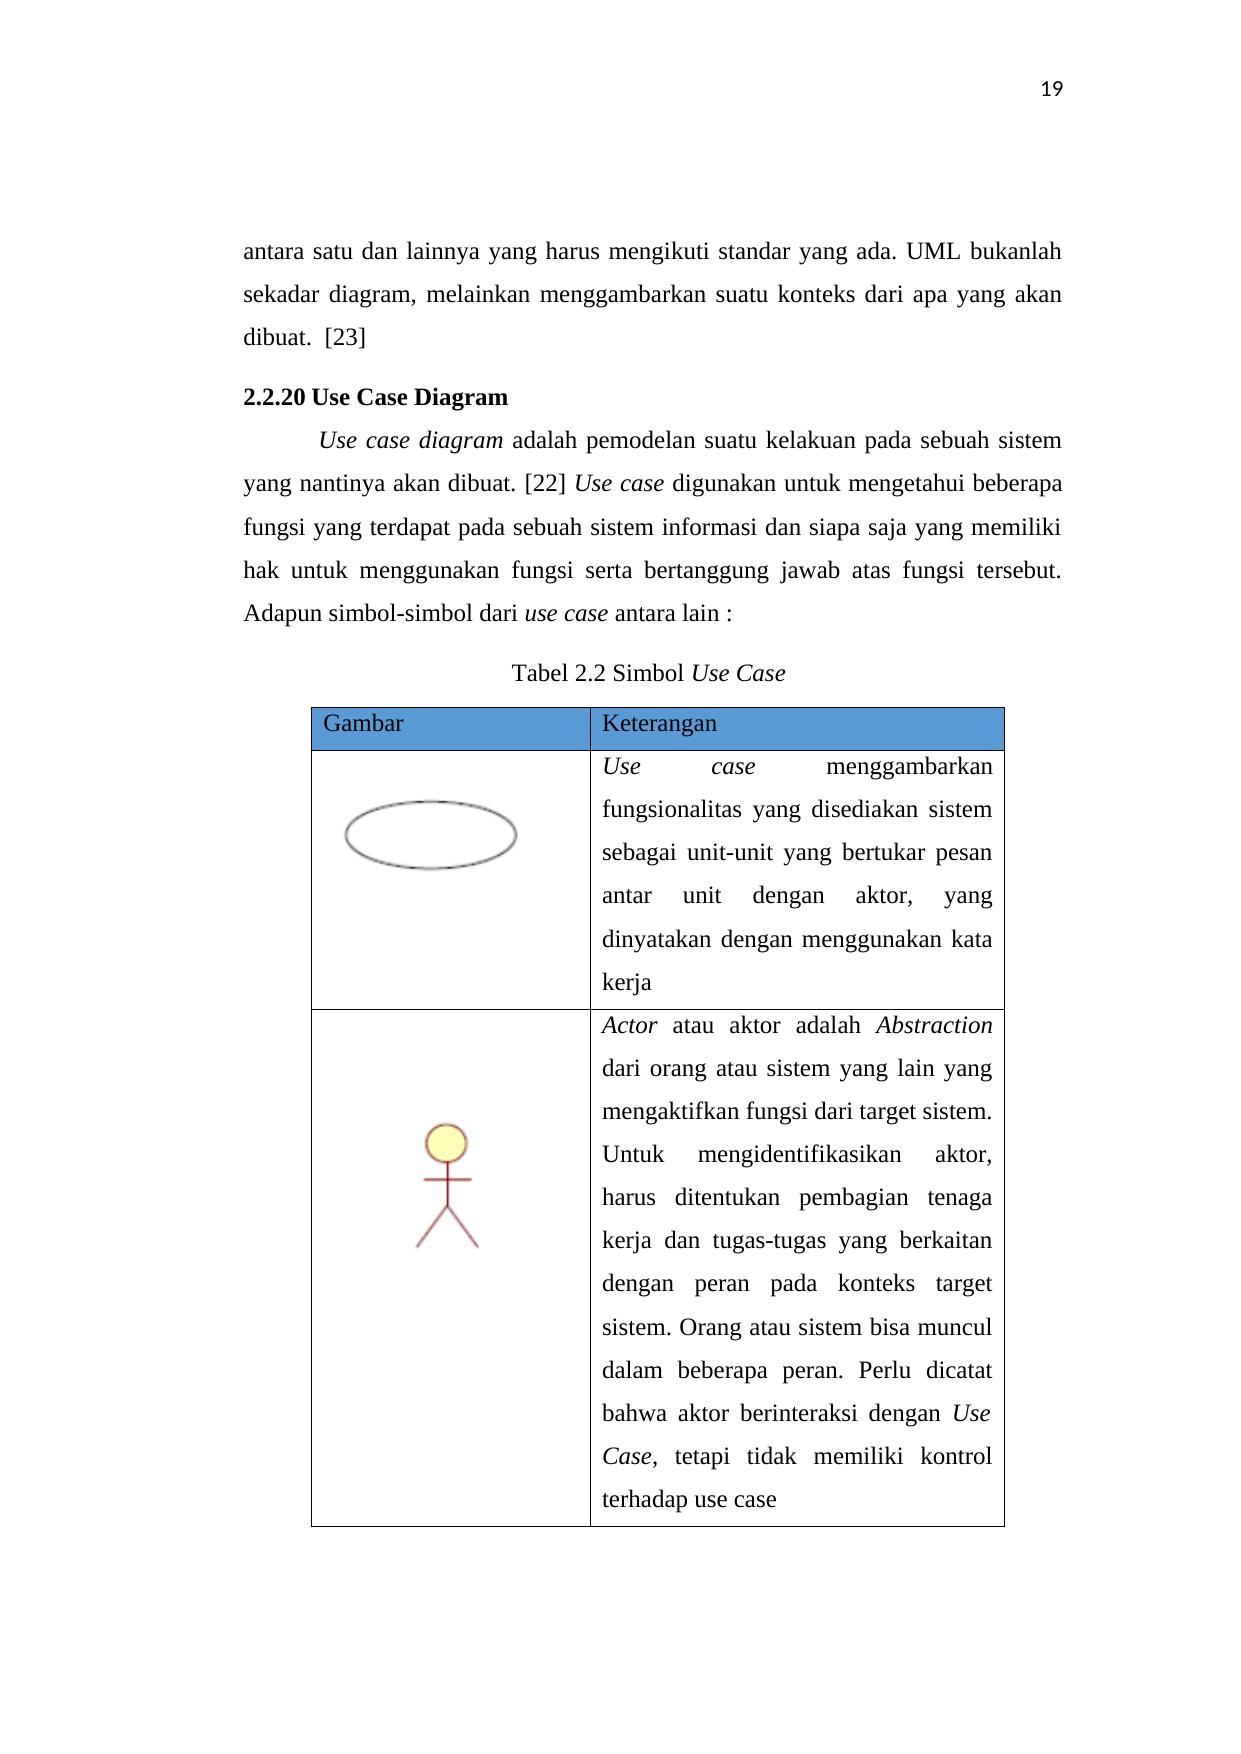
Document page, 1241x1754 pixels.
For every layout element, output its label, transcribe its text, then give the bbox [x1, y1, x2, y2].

table_cell [312, 751, 590, 1009]
text Use case diagram adalah pemodelan suatu kelakuan pada sebuah sistem yang nantinya akan dibuat. [22] Use case digunakan untuk mengetahui beberapa fungsi yang terdapat pada sebuah sistem informasi dan siapa saja yang memiliki hak untuk menggunakan fungsi serta bertanggung jawab atas fungsi tersebut. Adapun simbol-simbol dari use case antara lain : [243, 425, 1063, 627]
table_header Gambar [312, 708, 590, 750]
picture [323, 751, 552, 927]
table_cell Use case menggambarkan fungsionalitas yang disediakan sistem sebagai unit-unit yang bertukar pesan antar unit dengan aktor, yang dinyatakan dengan menggunakan kata kerja [591, 751, 1004, 1009]
table_header Keterangan [591, 708, 1004, 750]
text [243, 236, 1063, 351]
text Tabel 2.2 Simbol Use Case [236, 658, 1063, 686]
table_cell Actor atau aktor adalah Abstraction dari orang atau sistem yang lain yang mengaktifkan fungsi dari target sistem. Untuk mengidentifikasikan aktor, harus ditentukan pembagian tenaga kerja dan tugas-tugas yang berkaitan dengan peran pada konteks target sistem. Orang atau sistem bisa muncul dalam beberapa peran. Perlu dicatat bahwa aktor berinteraksi dengan Use Case, tetapi tidak memiliki kontrol terhadap use case [591, 1010, 1004, 1526]
picture [400, 1119, 499, 1266]
subtitle Use Case Diagram [243, 382, 1063, 411]
table_cell [312, 1010, 590, 1526]
